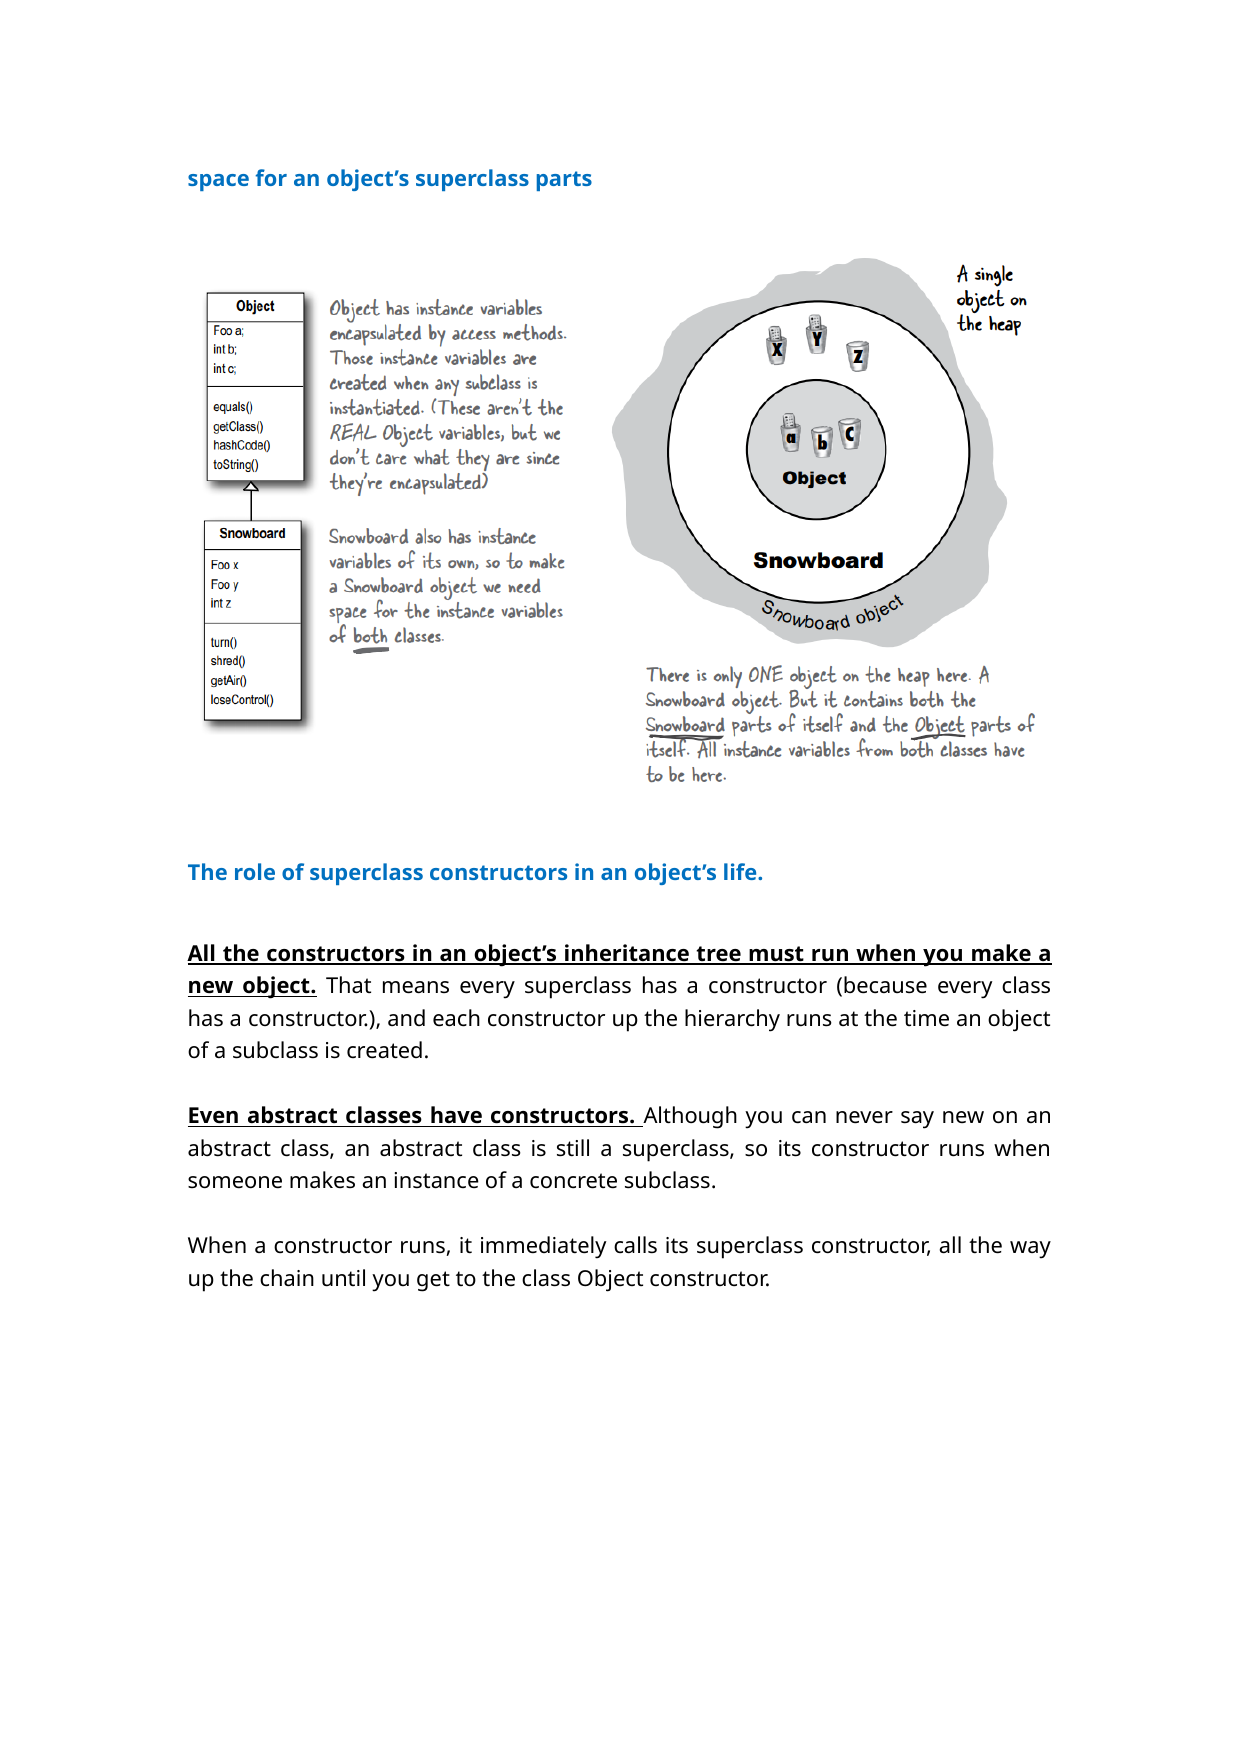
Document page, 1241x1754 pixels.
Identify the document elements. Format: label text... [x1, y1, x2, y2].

text All the constructors in an object’s inheritance tree must run when you make a new object. That means every superclass has a constructor (because every class has a constructor.), and each constructor up the hierarchy runs at the time an object of a subclass is created. [187, 937, 1053, 1067]
picture [187, 243, 1052, 798]
subtitle The role of superclass constructors in an object’s life. [187, 855, 1053, 888]
text Even abstract classes have constructors. Although you can never say new on an abstract class, an abstract class is still a superclass, so its constructor runs when someone makes an instance of a concrete subclass. [187, 1099, 1053, 1197]
text When a constructor runs, it immediately calls its superclass constructor, all the way up the chain until you get to the class Object constructor. [187, 1229, 1053, 1294]
subtitle space for an object’s superclass parts [187, 162, 1053, 194]
